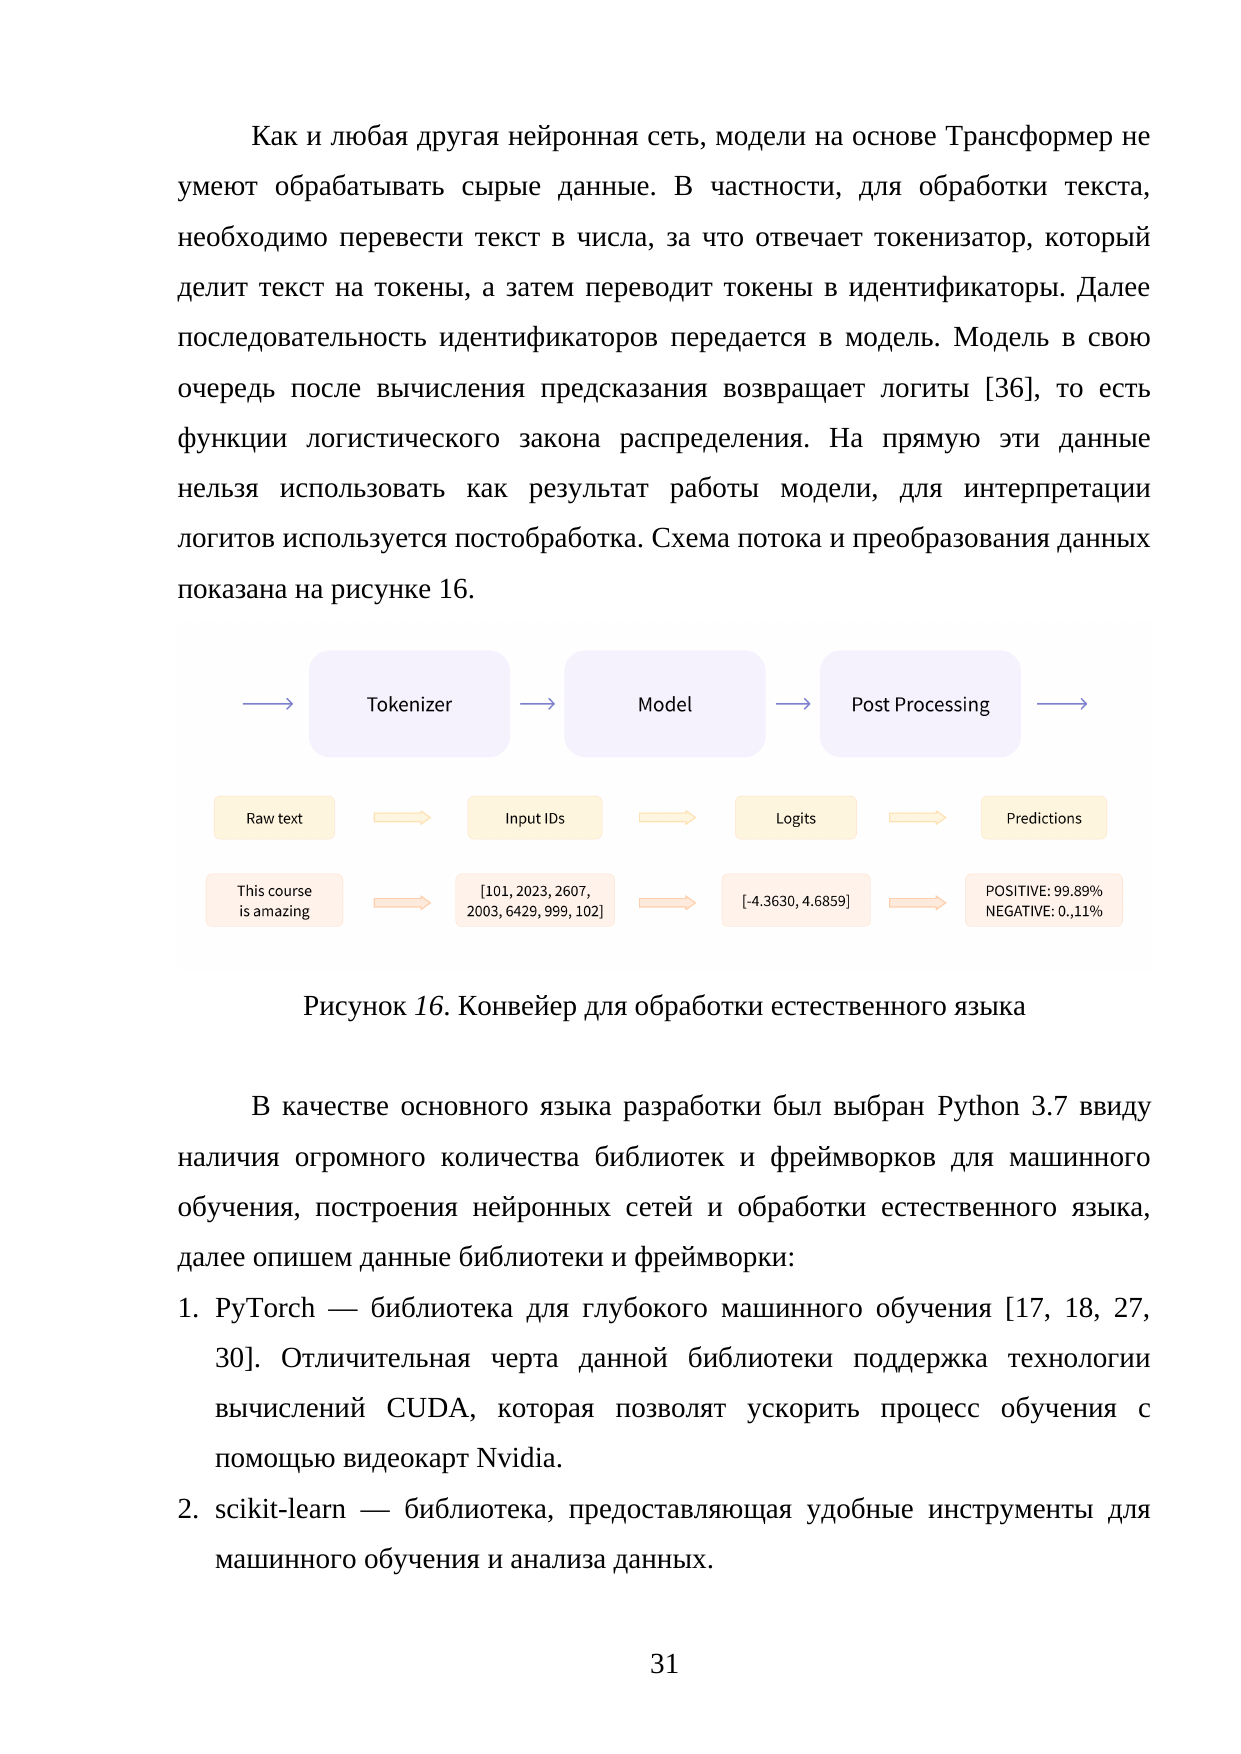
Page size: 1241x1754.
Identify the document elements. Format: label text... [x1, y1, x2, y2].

picture [177, 621, 1152, 971]
text В качестве основного языка разработки был выбран Python 3.7 ввиду наличия огромного количества библиотек и фреймворков для машинного обучения, построения нейронных сетей и обработки естественного языка, далее опишем данные библиотеки и фреймворки: [177, 1088, 1152, 1273]
text Как и любая другая нейронная сеть, модели на основе Трансформер не умеют обрабатывать сырые данные. В частности, для обработки текста, необходимо перевести текст в числа, за что отвечает токенизатор, который делит текст на токены, а затем переводит токены в идентификаторы. Далее последовательность идентификаторов передается в модель. Модель в свою очередь после вычисления предсказания возвращает логиты [36], то есть функции логистического закона распределения. На прямую эти данные нельзя использовать как результат работы модели, для интерпретации логитов используется постобработка. Схема потока и преобразования данных показана на рисунке 16. [177, 118, 1152, 604]
list PyTorch — библиотека для глубокого машинного обучения [17, 18, 27, 30]. Отличительная черта данной библиотеки поддержка технологии вычислений CUDA, которая позволят ускорить процесс обучения с помощью видеокарт Nvidia. [177, 1290, 1152, 1474]
list scikit-learn — библиотека, предоставляющая удобные инструменты для машинного обучения и анализа данных. [177, 1491, 1152, 1575]
text Рисунок 16. Конвейер для обработки естественного языка [177, 988, 1152, 1021]
